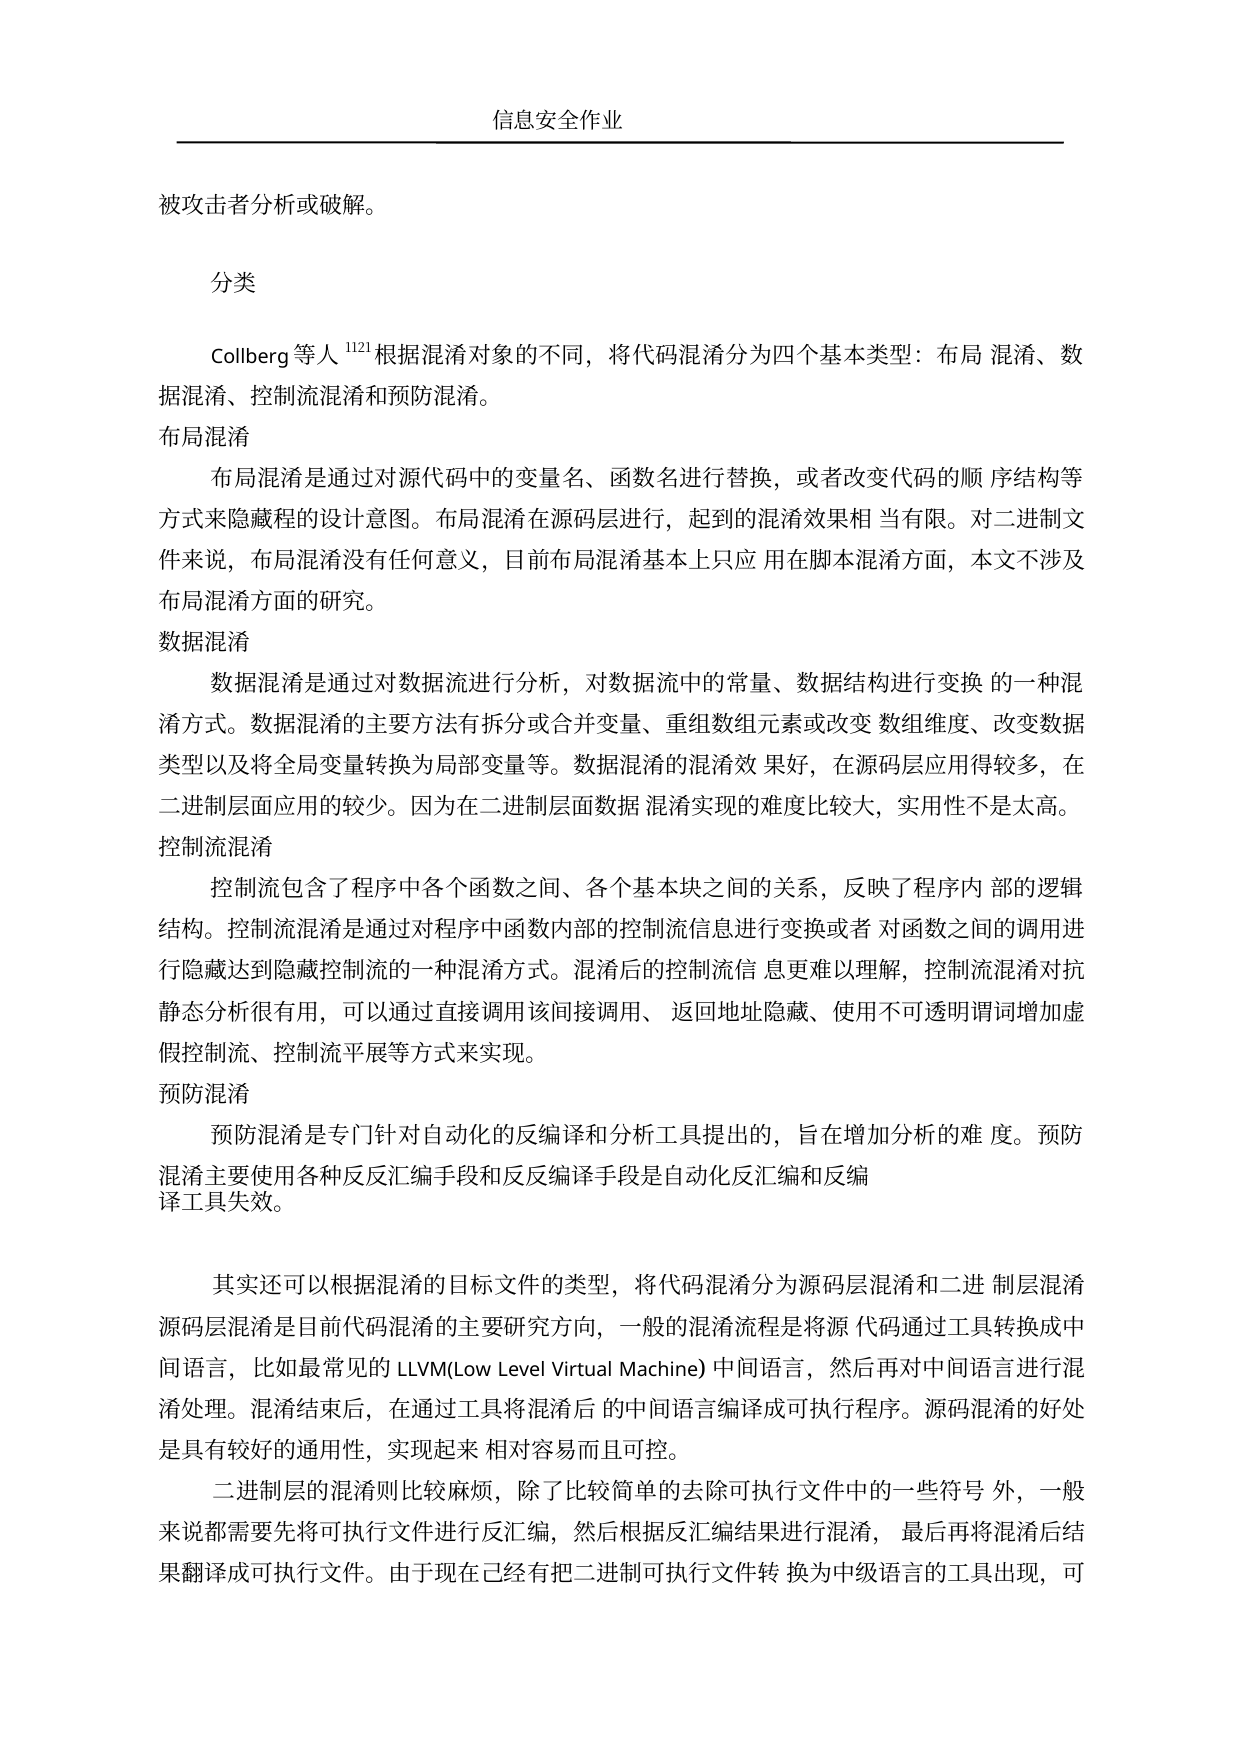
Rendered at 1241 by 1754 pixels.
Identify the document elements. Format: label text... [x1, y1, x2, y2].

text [158, 1466, 1086, 1589]
text 控制流混淆 [158, 823, 1086, 864]
text 预防混淆 [158, 1069, 1086, 1110]
text 预防混淆是专门针对自动化的反编译和分析工具提出的，旨在增加分析的难 度。预防混淆主要使用各种反反汇编手段和反反编译手段是自动化反汇编和反编 [158, 1110, 1086, 1192]
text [158, 181, 1086, 222]
text 其实还可以根据混淆的目标文件的类型，将代码混淆分为源码层混淆和二进 制层混淆。源码层混淆是目前代码混淆的主要研究方向，一般的混淆流程是将源 代码通过工具转换成中间语言，比如最常见的LLVM(Low Level Virtual Machine) 中间语言，然后再对中间语言进行混淆处理。混淆结束后，在通过工具将混淆后 的中间语言编译成可执行程序。源码混淆的好处是具有较好的通用性，实现起来 相对容易而且可控。 [158, 1261, 1086, 1466]
text 布局混淆 [158, 412, 1086, 453]
text Collberg等人1121根据混淆对象的不同，将代码混淆分为四个基本类型：布局 混淆、数据混淆、控制流混淆和预防混淆。 [158, 330, 1086, 412]
text 分类 [158, 258, 1086, 299]
text 数据混淆 [158, 618, 1086, 659]
text 控制流包含了程序中各个函数之间、各个基本块之间的关系，反映了程序内 部的逻辑结构。控制流混淆是通过对程序中函数内部的控制流信息进行变换或者 对函数之间的调用进行隐藏达到隐藏控制流的一种混淆方式。混淆后的控制流信 息更难以理解，控制流混淆对抗静态分析很有用，可以通过直接调用该间接调用、 返回地址隐藏、使用不可透明谓词增加虚假控制流、控制流平展等方式来实现。 [158, 864, 1086, 1069]
text 数据混淆是通过对数据流进行分析，对数据流中的常量、数据结构进行变换 的一种混淆方式。数据混淆的主要方法有拆分或合并变量、重组数组元素或改变 数组维度、改变数据类型以及将全局变量转换为局部变量等。数据混淆的混淆效 果好，在源码层应用得较多，在二进制层面应用的较少。因为在二进制层面数据 混淆实现的难度比较大，实用性不是太高。 [158, 659, 1086, 823]
text 译工具失效。 [158, 1192, 1086, 1215]
text 布局混淆是通过对源代码中的变量名、函数名进行替换，或者改变代码的顺 序结构等方式来隐藏程的设计意图。布局混淆在源码层进行，起到的混淆效果相 当有限。对二进制文件来说，布局混淆没有任何意义，目前布局混淆基本上只应 用在脚本混淆方面，本文不涉及布局混淆方面的研究。 [158, 453, 1086, 618]
